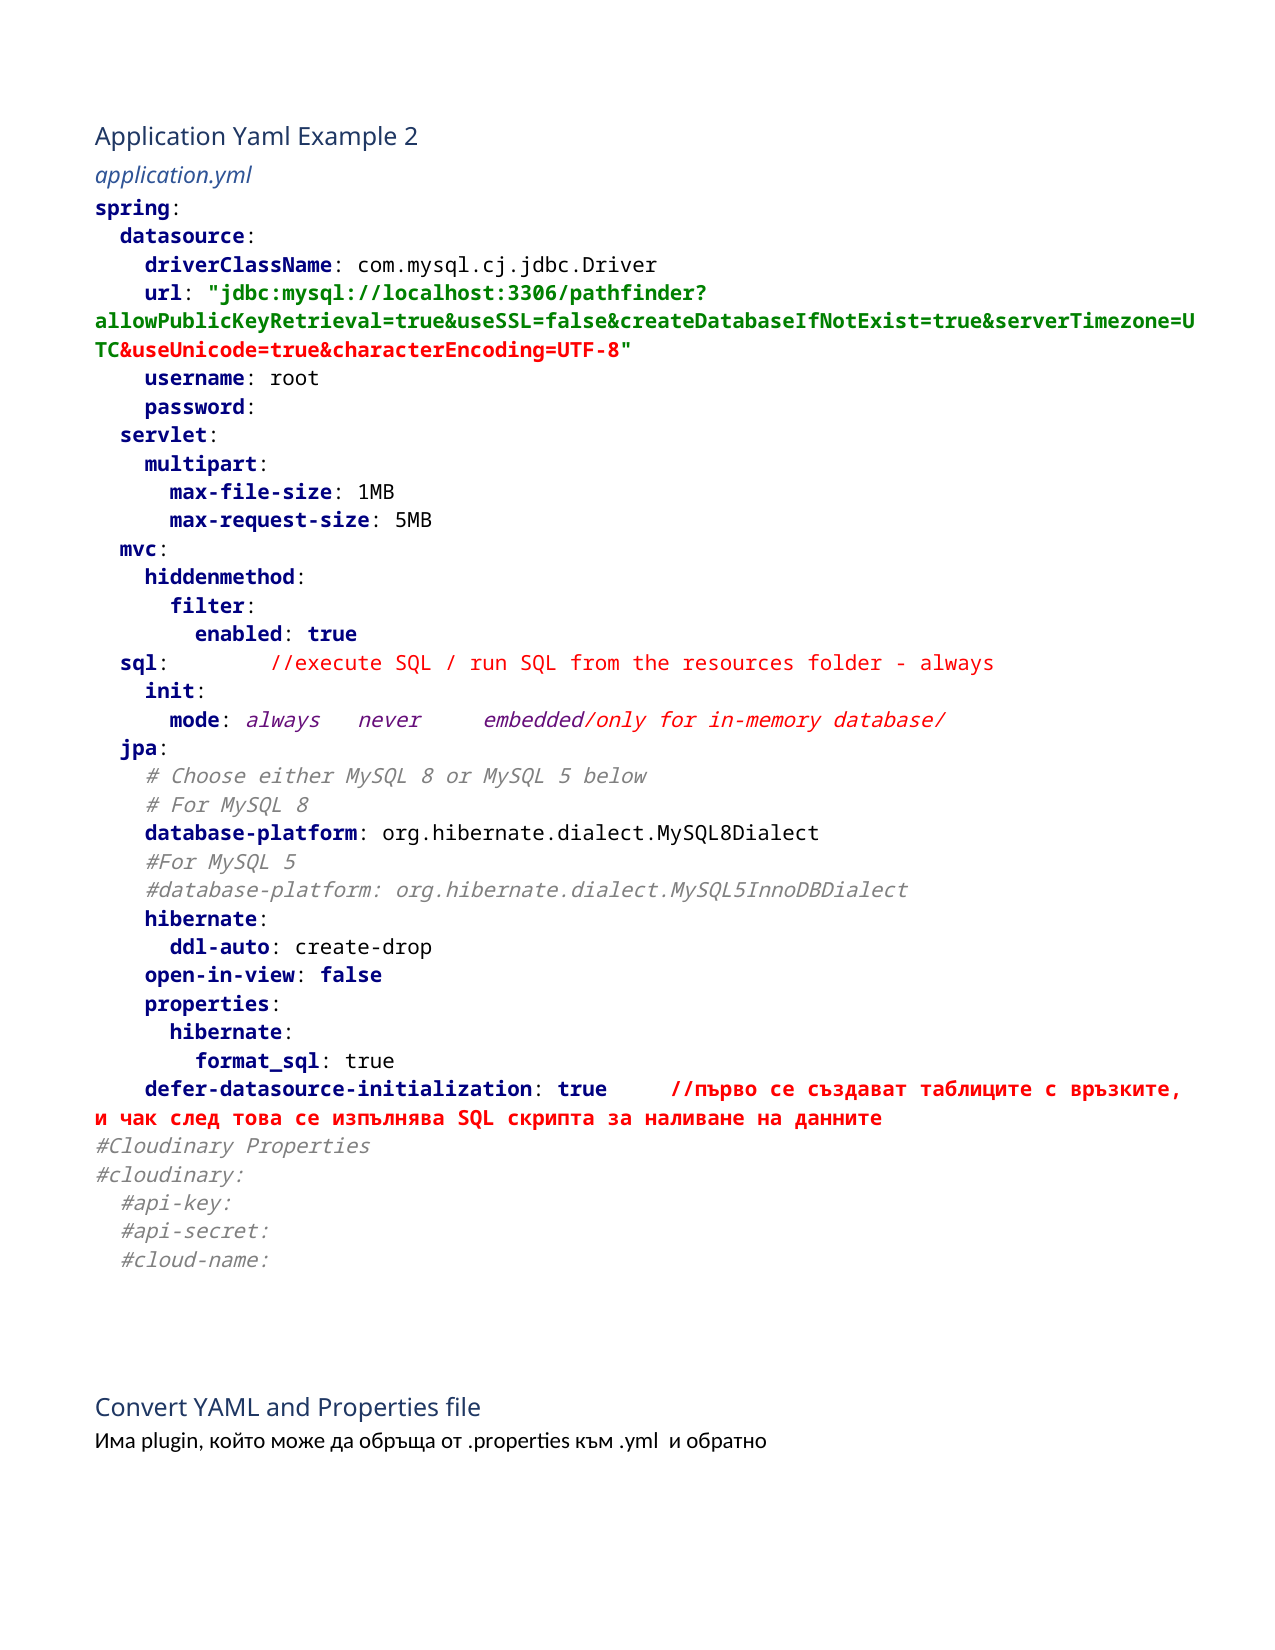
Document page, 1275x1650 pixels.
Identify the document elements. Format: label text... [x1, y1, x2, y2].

subtitle application.yml [94, 159, 1198, 190]
text Има plugin, който може да обръща от .properties към .yml и обратно [94, 1426, 1198, 1454]
text spring: datasource: driverClassName: com.mysql.cj.jdbc.Driver url: "jdbc:mysql://localhost:3306/pathfinder?allowPublicKeyRetrieval=true&useSSL=false&createDatabaseIfNotExist=true&serverTimezone=UTC&useUnicode=true&characterEncoding=UTF-8" username: root password: servlet: multipart: max-file-size: 1MB max-request-size: 5MB mvc: hiddenmethod: filter: enabled: true sql: //execute SQL / run SQL from the resources folder - always init: mode: always never embedded/only for in-memory database/ jpa: # Choose either MySQL 8 or MySQL 5 below # For MySQL 8 database-platform: org.hibernate.dialect.MySQL8Dialect #For MySQL 5 #database-platform: org.hibernate.dialect.MySQL5InnoDBDialect hibernate: ddl-auto: create-drop open-in-view: false properties: hibernate: format_sql: true defer-datasource-initialization: true //първо се създават таблиците с връзките, и чак след това се изпълнява SQL скрипта за наливане на данните #Cloudinary Properties #cloudinary: #api-key: #api-secret: #cloud-name: [94, 193, 1198, 1273]
subtitle Application Yaml Example 2 [94, 118, 1198, 152]
subtitle Convert YAML and Properties file [94, 1390, 1198, 1424]
